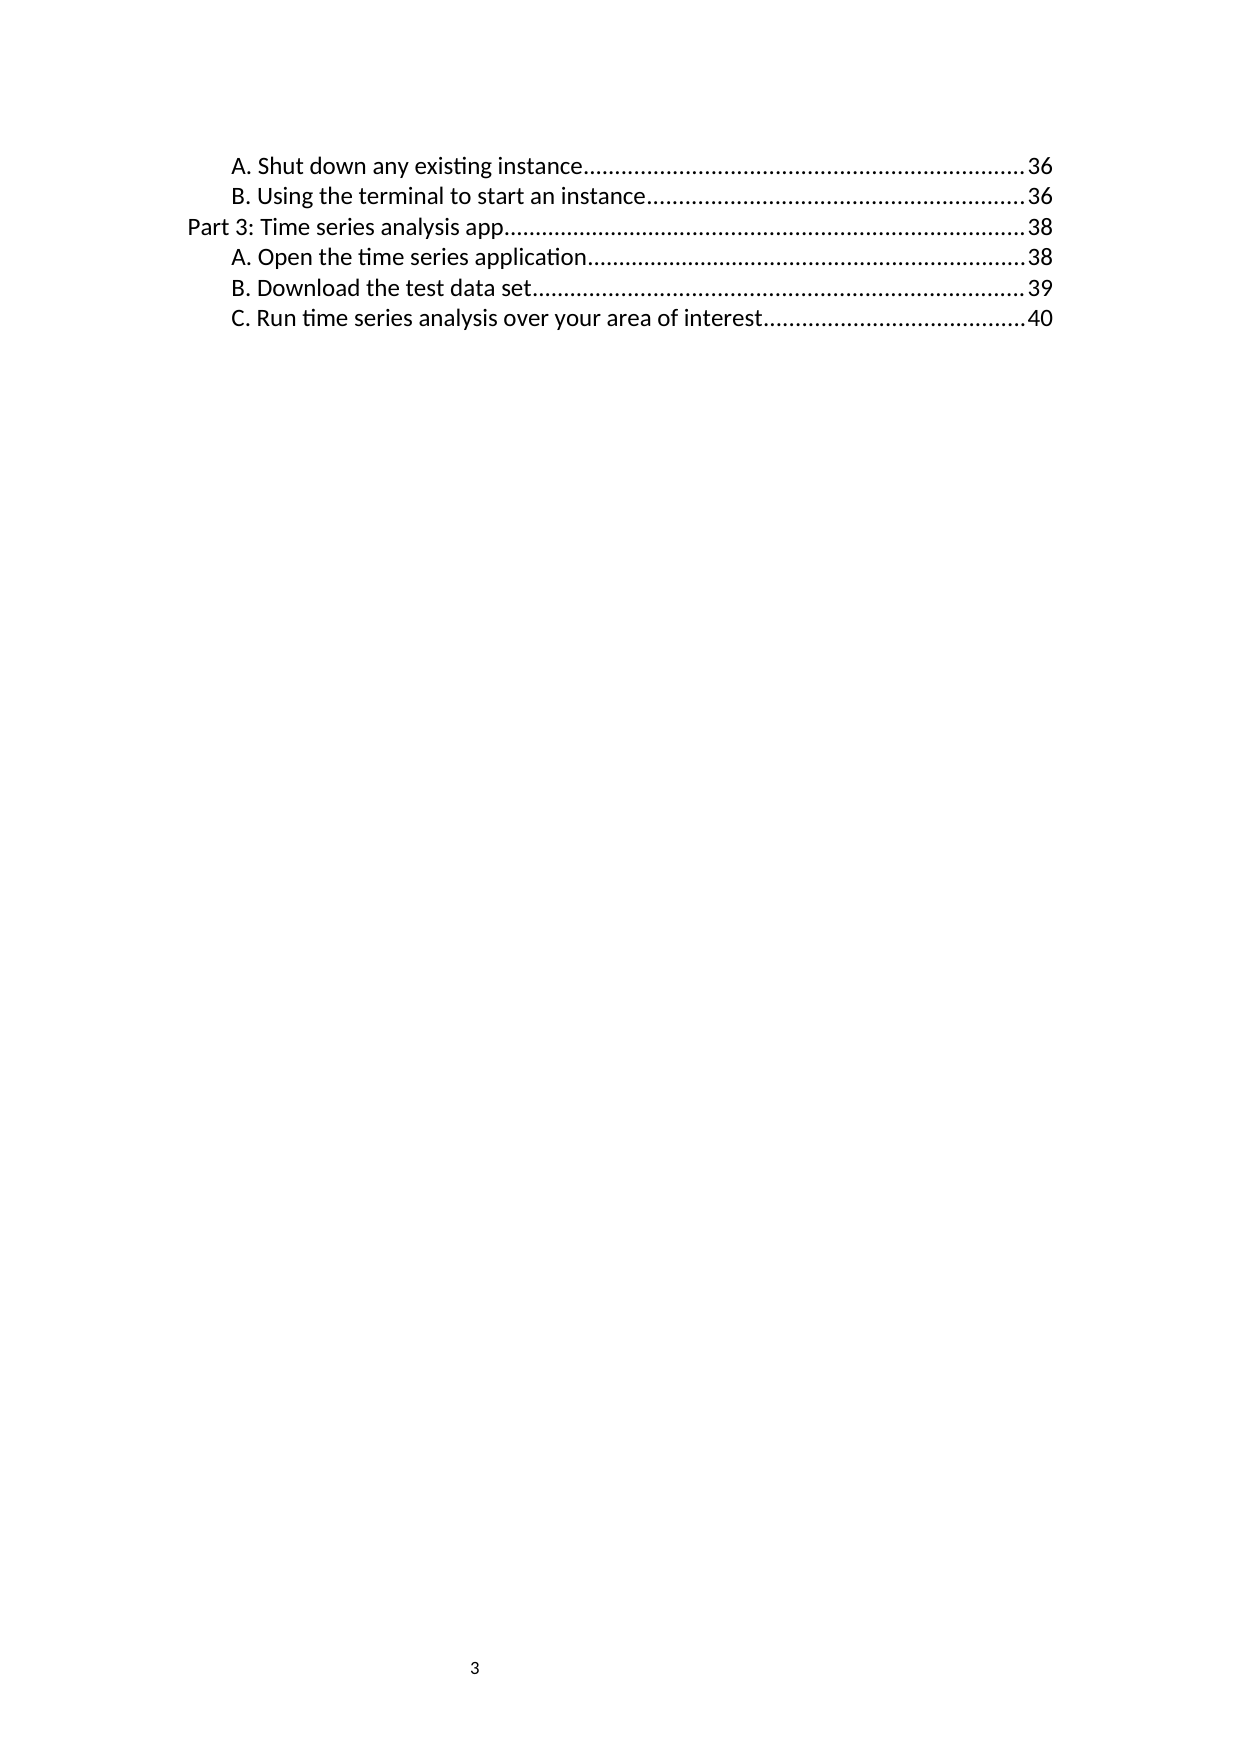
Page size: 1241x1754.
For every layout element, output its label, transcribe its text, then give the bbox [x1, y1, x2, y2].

text A. Open the time series application 38 [231, 242, 1053, 272]
text B. Using the terminal to start an instance 36 [231, 181, 1053, 211]
text A. Shut down any existing instance 36 [231, 150, 1053, 181]
text Part 3: Time series analysis app 38 [187, 211, 1053, 242]
text B. Download the test data set 39 [231, 272, 1053, 303]
text C. Run time series analysis over your area of interest 40 [231, 303, 1053, 333]
